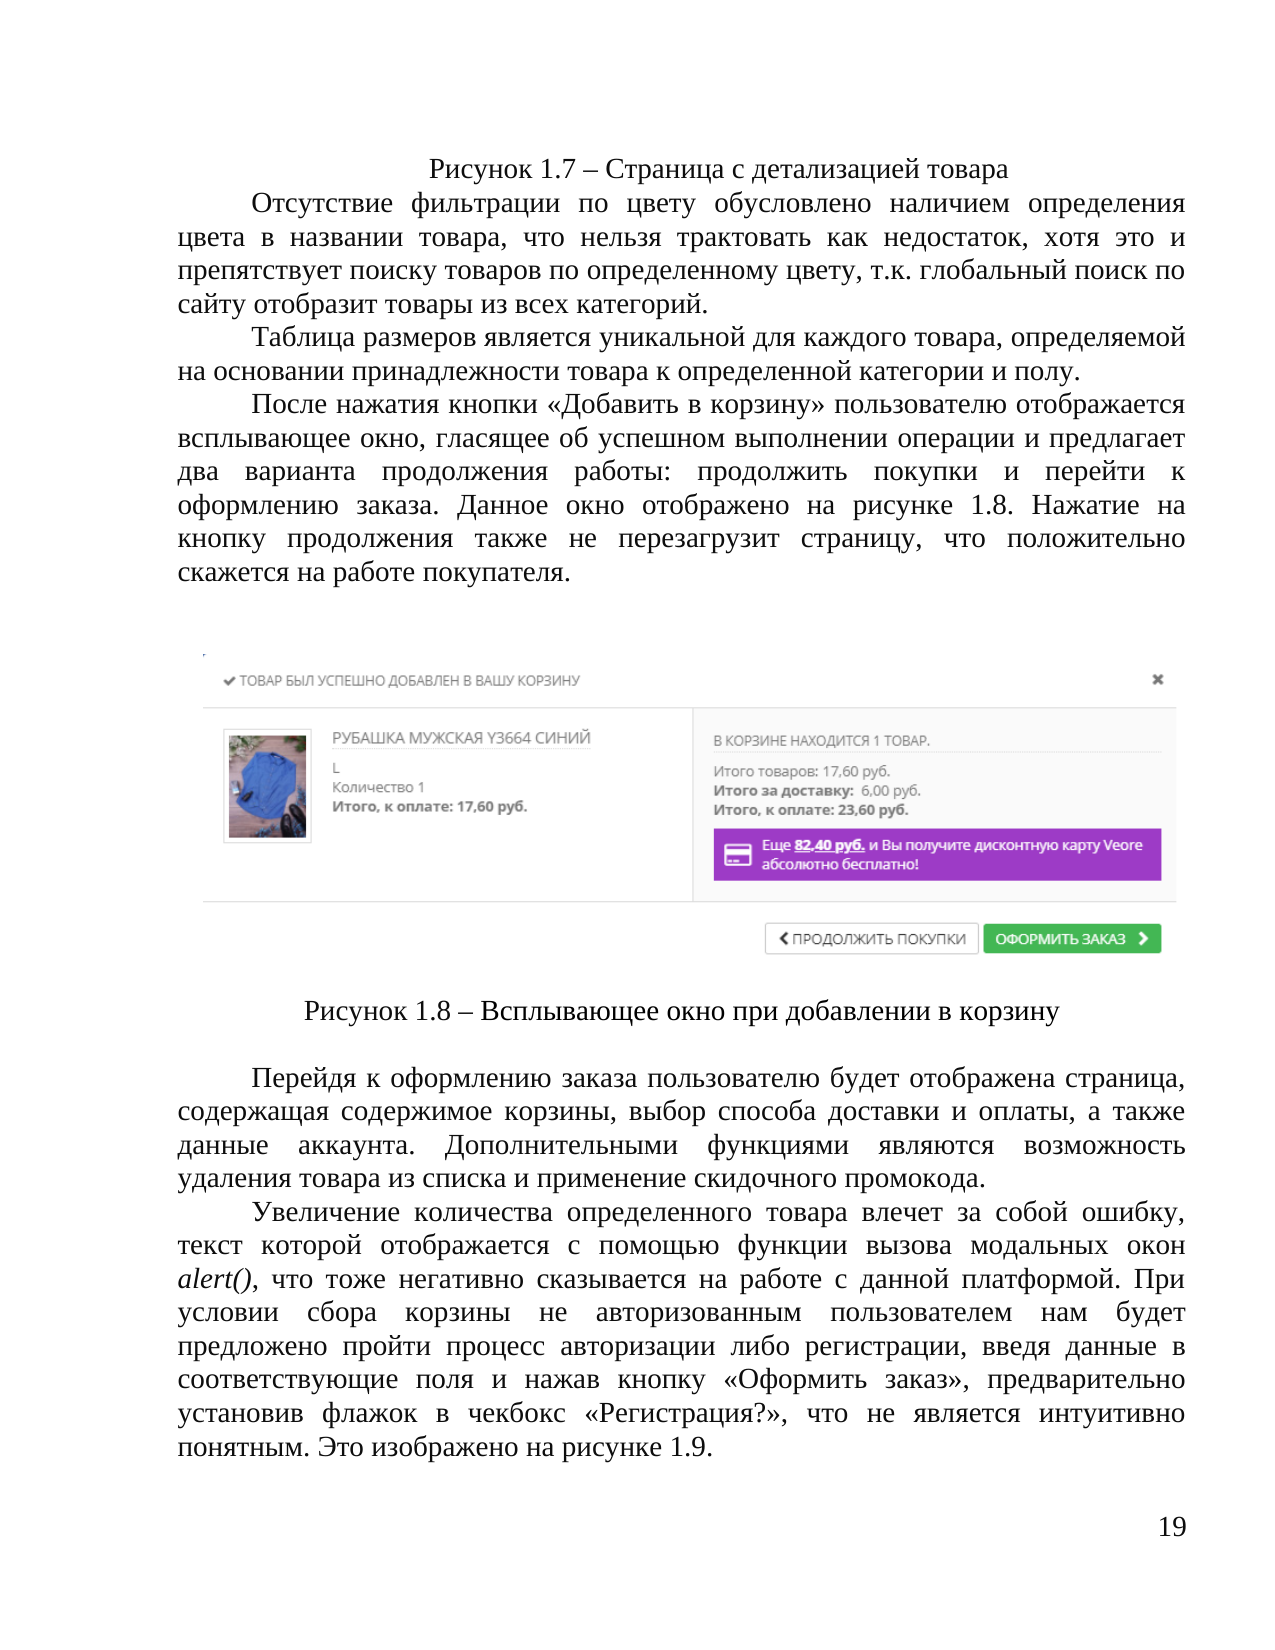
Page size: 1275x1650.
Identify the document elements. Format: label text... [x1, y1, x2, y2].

text Рисунок 1.7 – Страница с детализацией товара [177, 152, 1186, 185]
text Увеличение количества определенного товара влечет за собой ошибку, текст которой отображается с помощью функции вызова модальных окон alert(), что тоже негативно сказывается на работе с данной платформой. При условии сбора корзины не авторизованным пользователем нам будет предложено пройти процесс авторизации либо регистрации, введя данные в соответствующие поля и нажав кнопку «Оформить заказ», предварительно установив флажок в чекбокс «Регистрация?», что не является интуитивно понятным. Это изображено на рисунке 1.9. [177, 1194, 1186, 1462]
text Перейдя к оформлению заказа пользователю будет отображена страница, содержащая содержимое корзины, выбор способа доставки и оплаты, а также данные аккаунта. Дополнительными функциями являются возможность удаления товара из списка и применение скидочного промокода. [177, 1060, 1186, 1194]
text Рисунок 1.8 – Всплывающее окно при добавлении в корзину [177, 993, 1186, 1026]
picture [203, 654, 1177, 960]
text После нажатия кнопки «Добавить в корзину» пользователю отображается всплывающее окно, гласящее об успешном выполнении операции и предлагает два варианта продолжения работы: продолжить покупки и перейти к оформлению заказа. Данное окно отображено на рисунке 1.8. Нажатие на кнопку продолжения также не перезагрузит страницу, что положительно скажется на работе покупателя. [177, 386, 1186, 588]
text Отсутствие фильтрации по цвету обусловлено наличием определения цвета в названии товара, что нельзя трактовать как недостаток, хотя это и препятствует поиску товаров по определенному цвету, т.к. глобальный поиск по сайту отобразит товары из всех категорий. [177, 185, 1186, 319]
text Таблица размеров является уникальной для каждого товара, определяемой на основании принадлежности товара к определенной категории и полу. [177, 319, 1186, 386]
